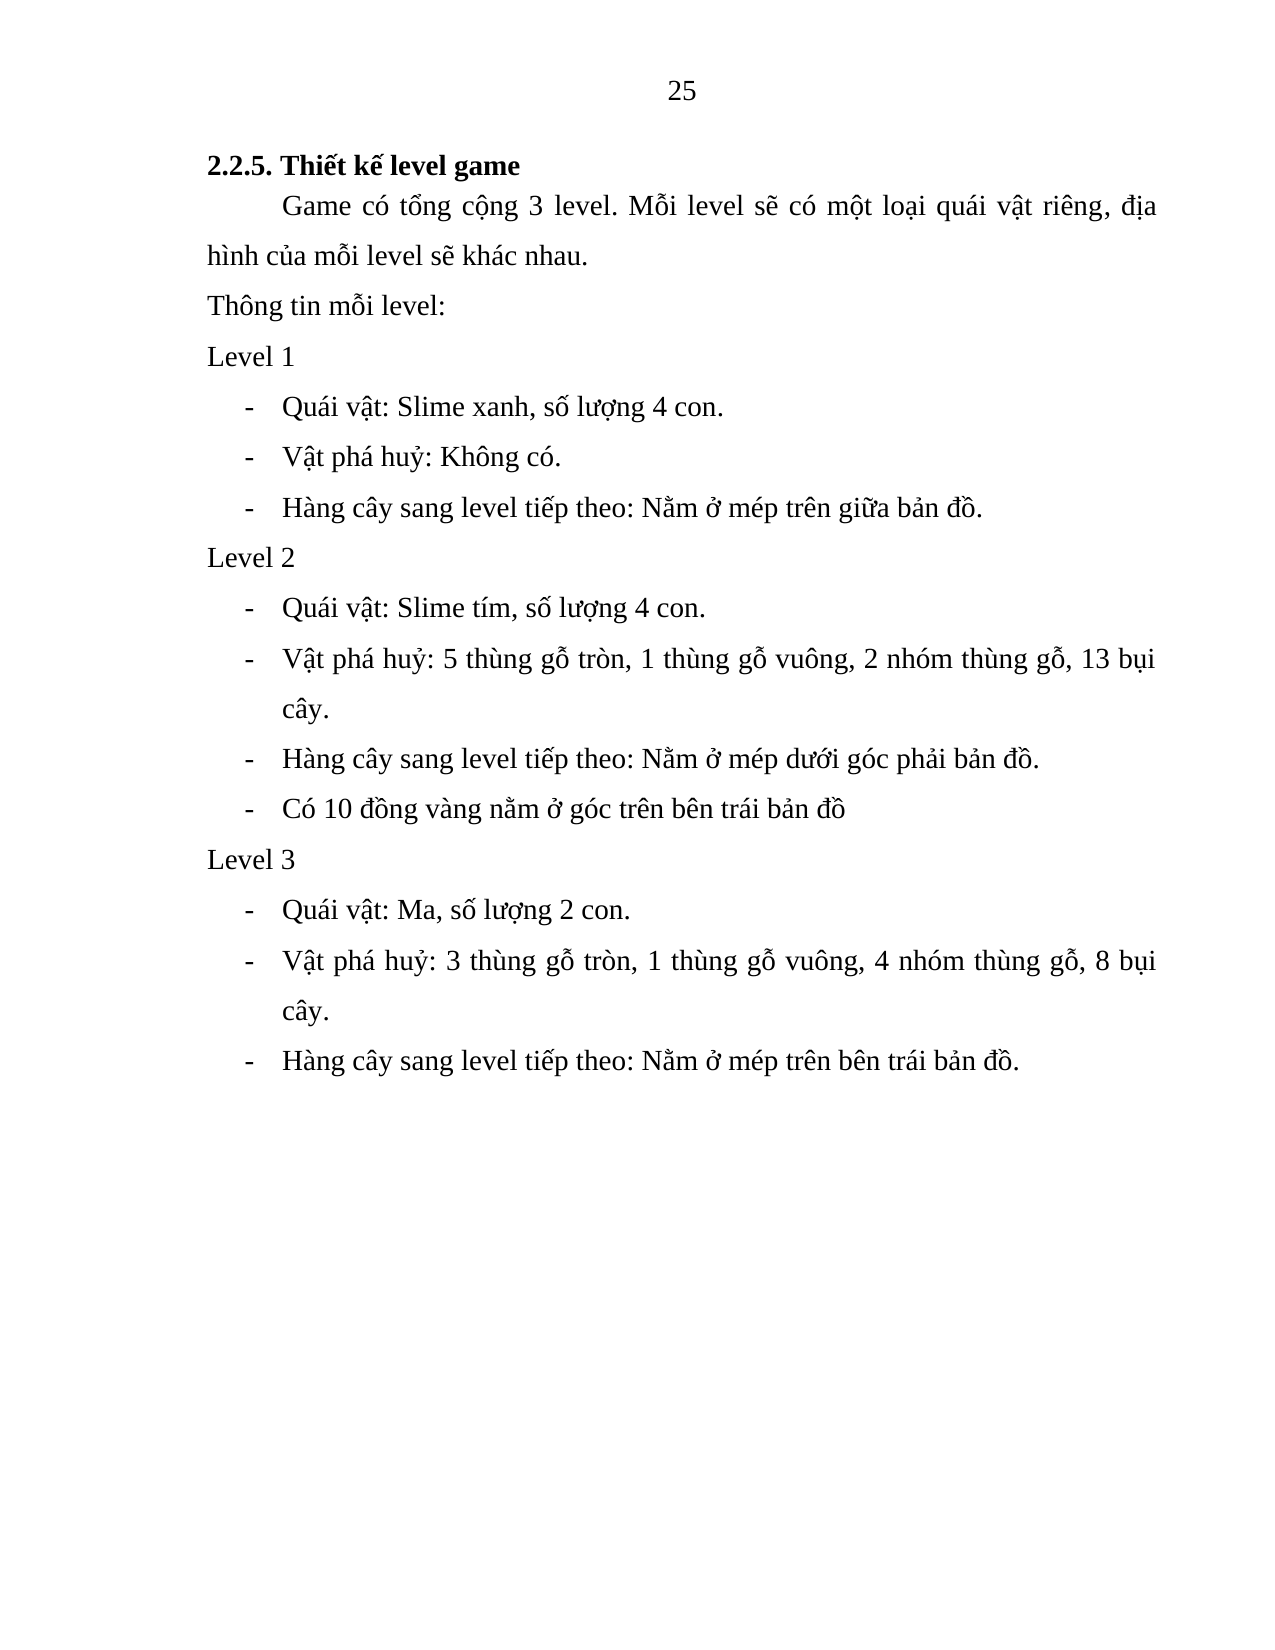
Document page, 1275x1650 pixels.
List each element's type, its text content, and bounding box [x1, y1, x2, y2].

list Hàng cây sang level tiếp theo: Nằm ở mép dưới góc phải bản đồ. [244, 741, 1157, 775]
list Có 10 đồng vàng nằm ở góc trên bên trái bản đồ [244, 792, 1157, 825]
list Quái vật: Slime tím, số lượng 4 con. [244, 590, 1157, 624]
subtitle 2.2.5. Thiết kế level game [207, 148, 1157, 181]
list Vật phá huỷ: Không có. [244, 439, 1157, 473]
list Quái vật: Slime xanh, số lượng 4 con. [244, 389, 1157, 423]
list Quái vật: Ma, số lượng 2 con. [244, 892, 1157, 926]
text Level 2 [207, 540, 1157, 574]
text Thông tin mỗi level: [207, 288, 1157, 322]
list Vật phá huỷ: 3 thùng gỗ tròn, 1 thùng gỗ vuông, 4 nhóm thùng gỗ, 8 bụi cây. [244, 943, 1157, 1026]
text Game có tổng cộng 3 level. Mỗi level sẽ có một loại quái vật riêng, địa hình của mỗi level sẽ khác nhau. [207, 188, 1157, 272]
list Hàng cây sang level tiếp theo: Nằm ở mép trên giữa bản đồ. [244, 490, 1157, 523]
text Level 3 [207, 842, 1157, 876]
list Hàng cây sang level tiếp theo: Nằm ở mép trên bên trái bản đồ. [244, 1043, 1157, 1077]
list Vật phá huỷ: 5 thùng gỗ tròn, 1 thùng gỗ vuông, 2 nhóm thùng gỗ, 13 bụi cây. [244, 641, 1157, 724]
text Level 1 [207, 339, 1157, 372]
